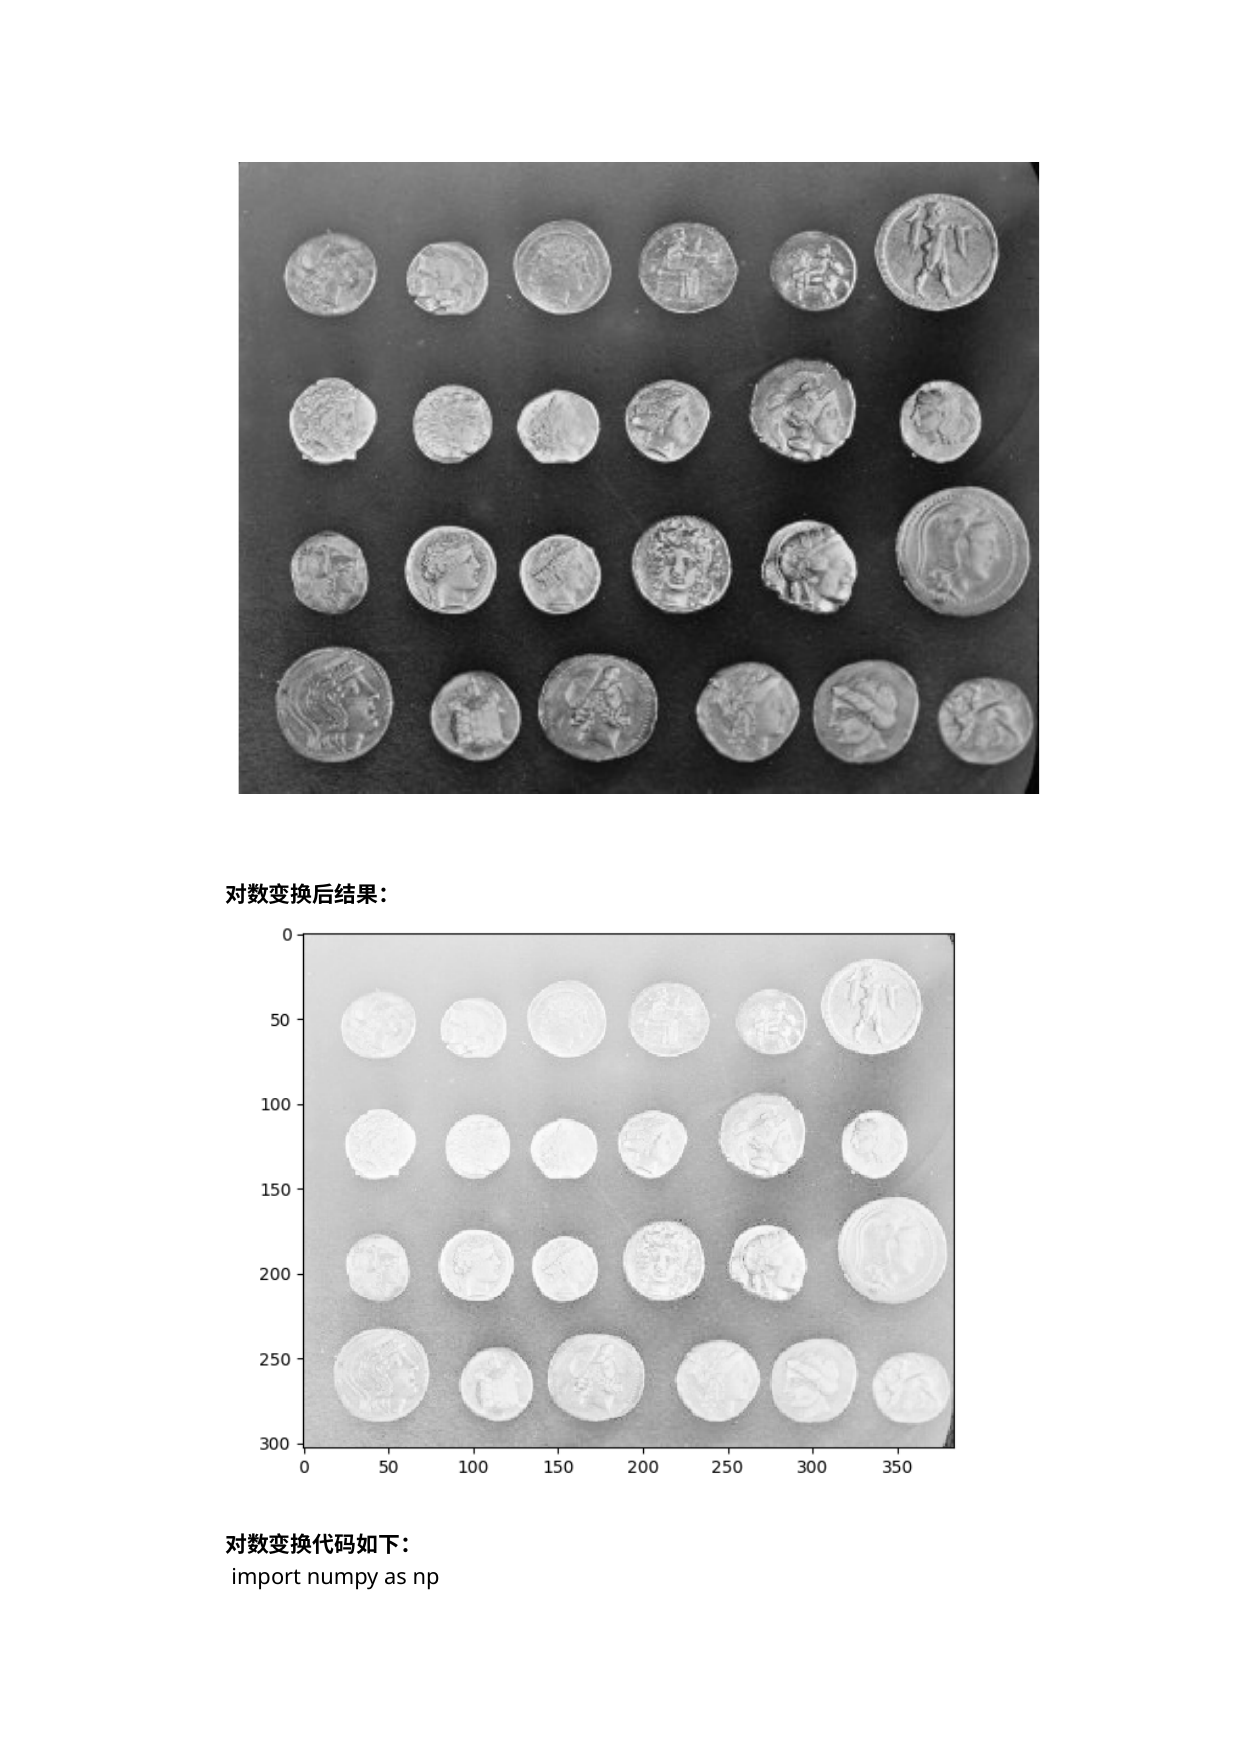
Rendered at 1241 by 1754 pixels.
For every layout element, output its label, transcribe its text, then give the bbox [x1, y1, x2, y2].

list 对数变换后结果： [225, 877, 1053, 909]
picture [238, 162, 1040, 794]
list 对数变换代码如下： [225, 1527, 1053, 1559]
picture [225, 909, 1005, 1495]
list import numpy as np [187, 1559, 1053, 1592]
